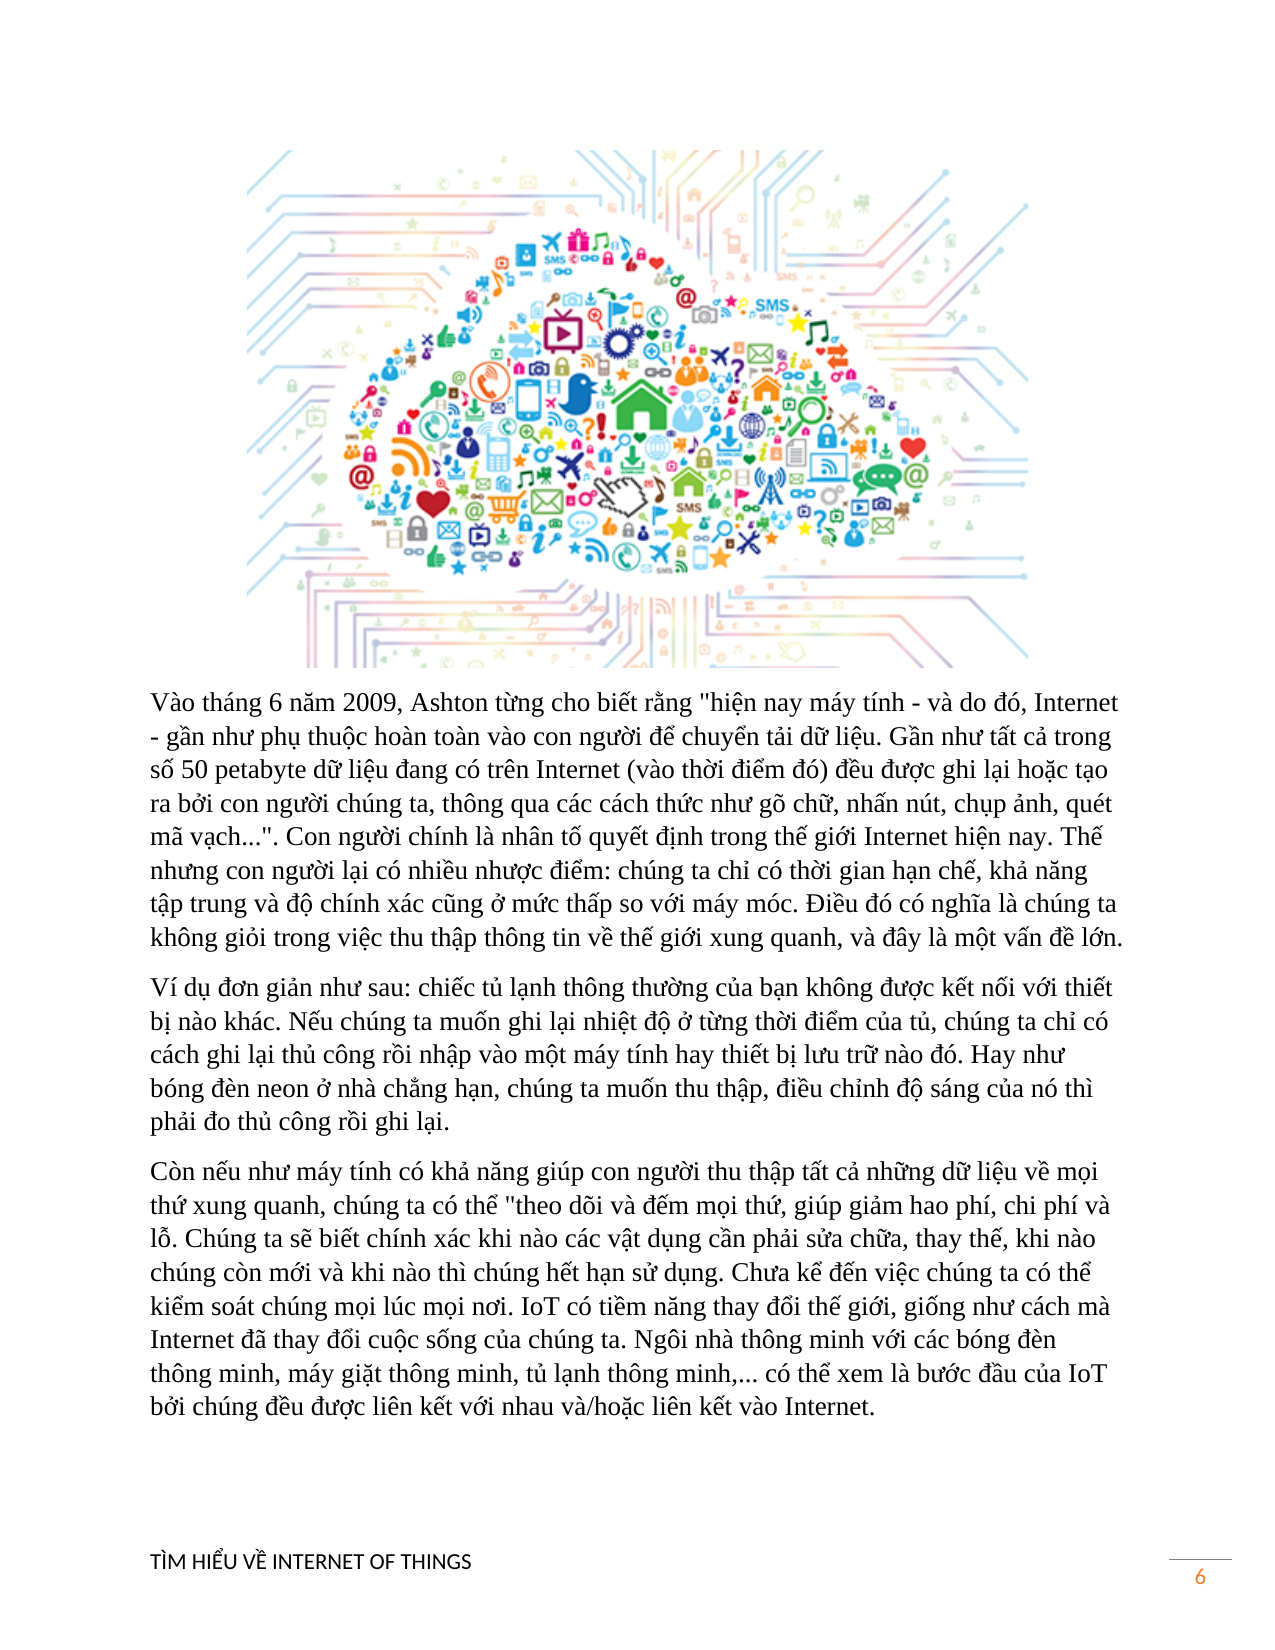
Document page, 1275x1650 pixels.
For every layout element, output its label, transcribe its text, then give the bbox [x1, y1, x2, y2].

text Vào tháng 6 năm 2009, Ashton từng cho biết rằng "hiện nay máy tính - và do đó, Internet - gần như phụ thuộc hoàn toàn vào con người để chuyển tải dữ liệu. Gần như tất cả trong số 50 petabyte dữ liệu đang có trên Internet (vào thời điểm đó) đều được ghi lại hoặc tạo ra bởi con người chúng ta, thông qua các cách thức như gõ chữ, nhấn nút, chụp ảnh, quét mã vạch...". Con người chính là nhân tố quyết định trong thế giới Internet hiện nay. Thế nhưng con người lại có nhiều nhược điểm: chúng ta chỉ có thời gian hạn chế, khả năng tập trung và độ chính xác cũng ở mức thấp so với máy móc. Điều đó có nghĩa là chúng ta không giỏi trong việc thu thập thông tin về thế giới xung quanh, và đây là một vấn đề lớn. [150, 686, 1125, 952]
picture [246, 150, 1029, 668]
text Ví dụ đơn giản như sau: chiếc tủ lạnh thông thường của bạn không được kết nối với thiết bị nào khác. Nếu chúng ta muốn ghi lại nhiệt độ ở từng thời điểm của tủ, chúng ta chỉ có cách ghi lại thủ công rồi nhập vào một máy tính hay thiết bị lưu trữ nào đó. Hay như bóng đèn neon ở nhà chẳng hạn, chúng ta muốn thu thập, điều chỉnh độ sáng của nó thì phải đo thủ công rồi ghi lại. [150, 971, 1125, 1136]
text Còn nếu như máy tính có khả năng giúp con người thu thập tất cả những dữ liệu về mọi thứ xung quanh, chúng ta có thể "theo dõi và đếm mọi thứ, giúp giảm hao phí, chi phí và lỗ. Chúng ta sẽ biết chính xác khi nào các vật dụng cần phải sửa chữa, thay thế, khi nào chúng còn mới và khi nào thì chúng hết hạn sử dụng. Chưa kể đến việc chúng ta có thể kiểm soát chúng mọi lúc mọi nơi. IoT có tiềm năng thay đổi thế giới, giống như cách mà Internet đã thay đổi cuộc sống của chúng ta. Ngôi nhà thông minh với các bóng đèn thông minh, máy giặt thông minh, tủ lạnh thông minh,... có thể xem là bước đầu của IoT bởi chúng đều được liên kết với nhau và/hoặc liên kết vào Internet. [150, 1155, 1125, 1421]
